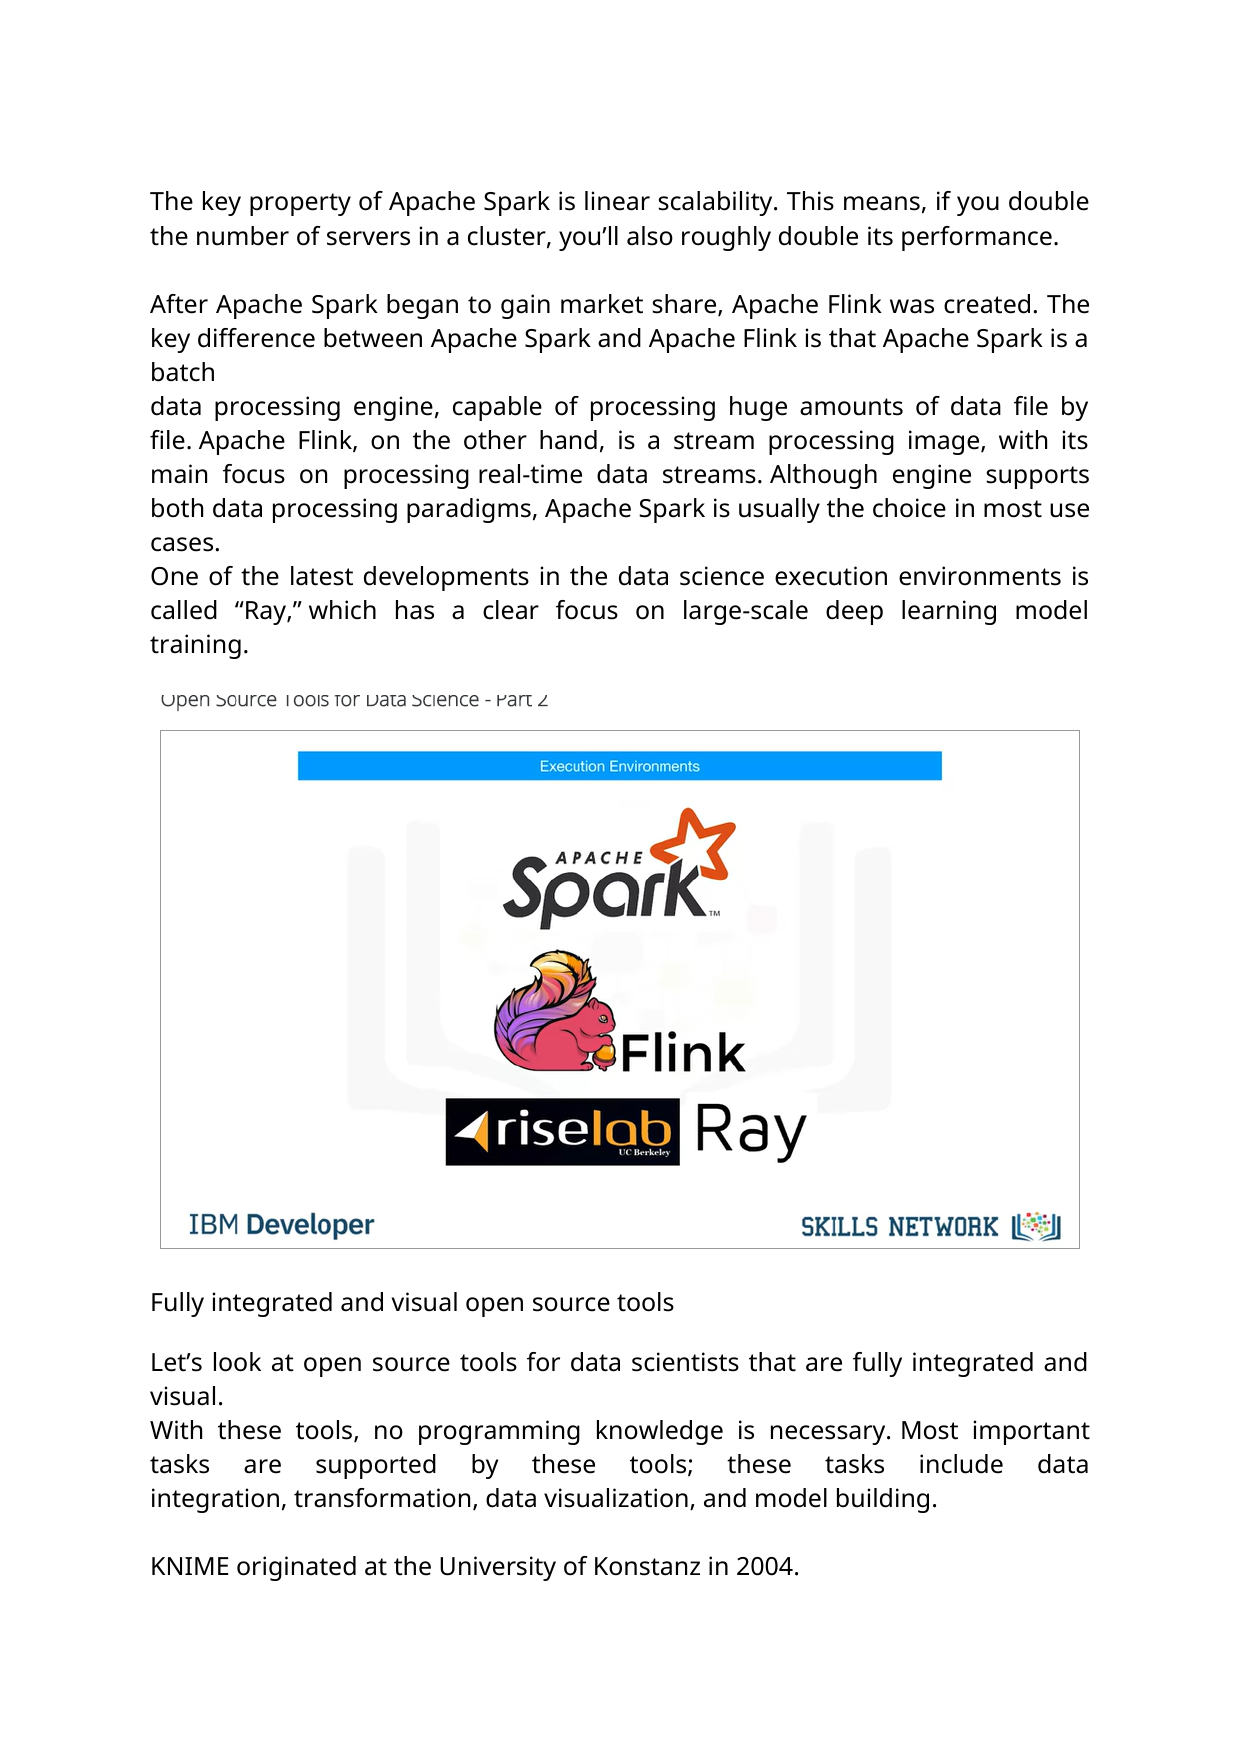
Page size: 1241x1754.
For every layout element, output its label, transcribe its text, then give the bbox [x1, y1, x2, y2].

text data processing engine, capable of processing huge amounts of data file by file. Apache Flink, on the other hand, is a stream processing image, with its main focus on processing real-time data streams. Although engine supports both data processing paradigms, Apache Spark is usually the choice in most use cases. [150, 388, 1090, 559]
text Let’s look at open source tools for data scientists that are fully integrated and visual. [150, 1344, 1090, 1412]
picture [150, 695, 1091, 1251]
text KNIME originated at the University of Konstanz in 2004. [150, 1549, 1090, 1583]
text One of the latest developments in the data science execution environments is called “Ray,” which has a clear focus on large-scale deep learning model training. [150, 559, 1090, 661]
text With these tools, no programming knowledge is necessary. Most important tasks are supported by these tools; these tasks include data integration, transformation, data visualization, and model building. [150, 1412, 1090, 1515]
text After Apache Spark began to gain market share, Apache Flink was created. The key difference between Apache Spark and Apache Flink is that Apache Spark is a batch [150, 286, 1090, 388]
text Fully integrated and visual open source tools [150, 1285, 1090, 1319]
text The key property of Apache Spark is linear scalability. This means, if you double the number of servers in a cluster, you’ll also roughly double its performance. [150, 184, 1090, 252]
